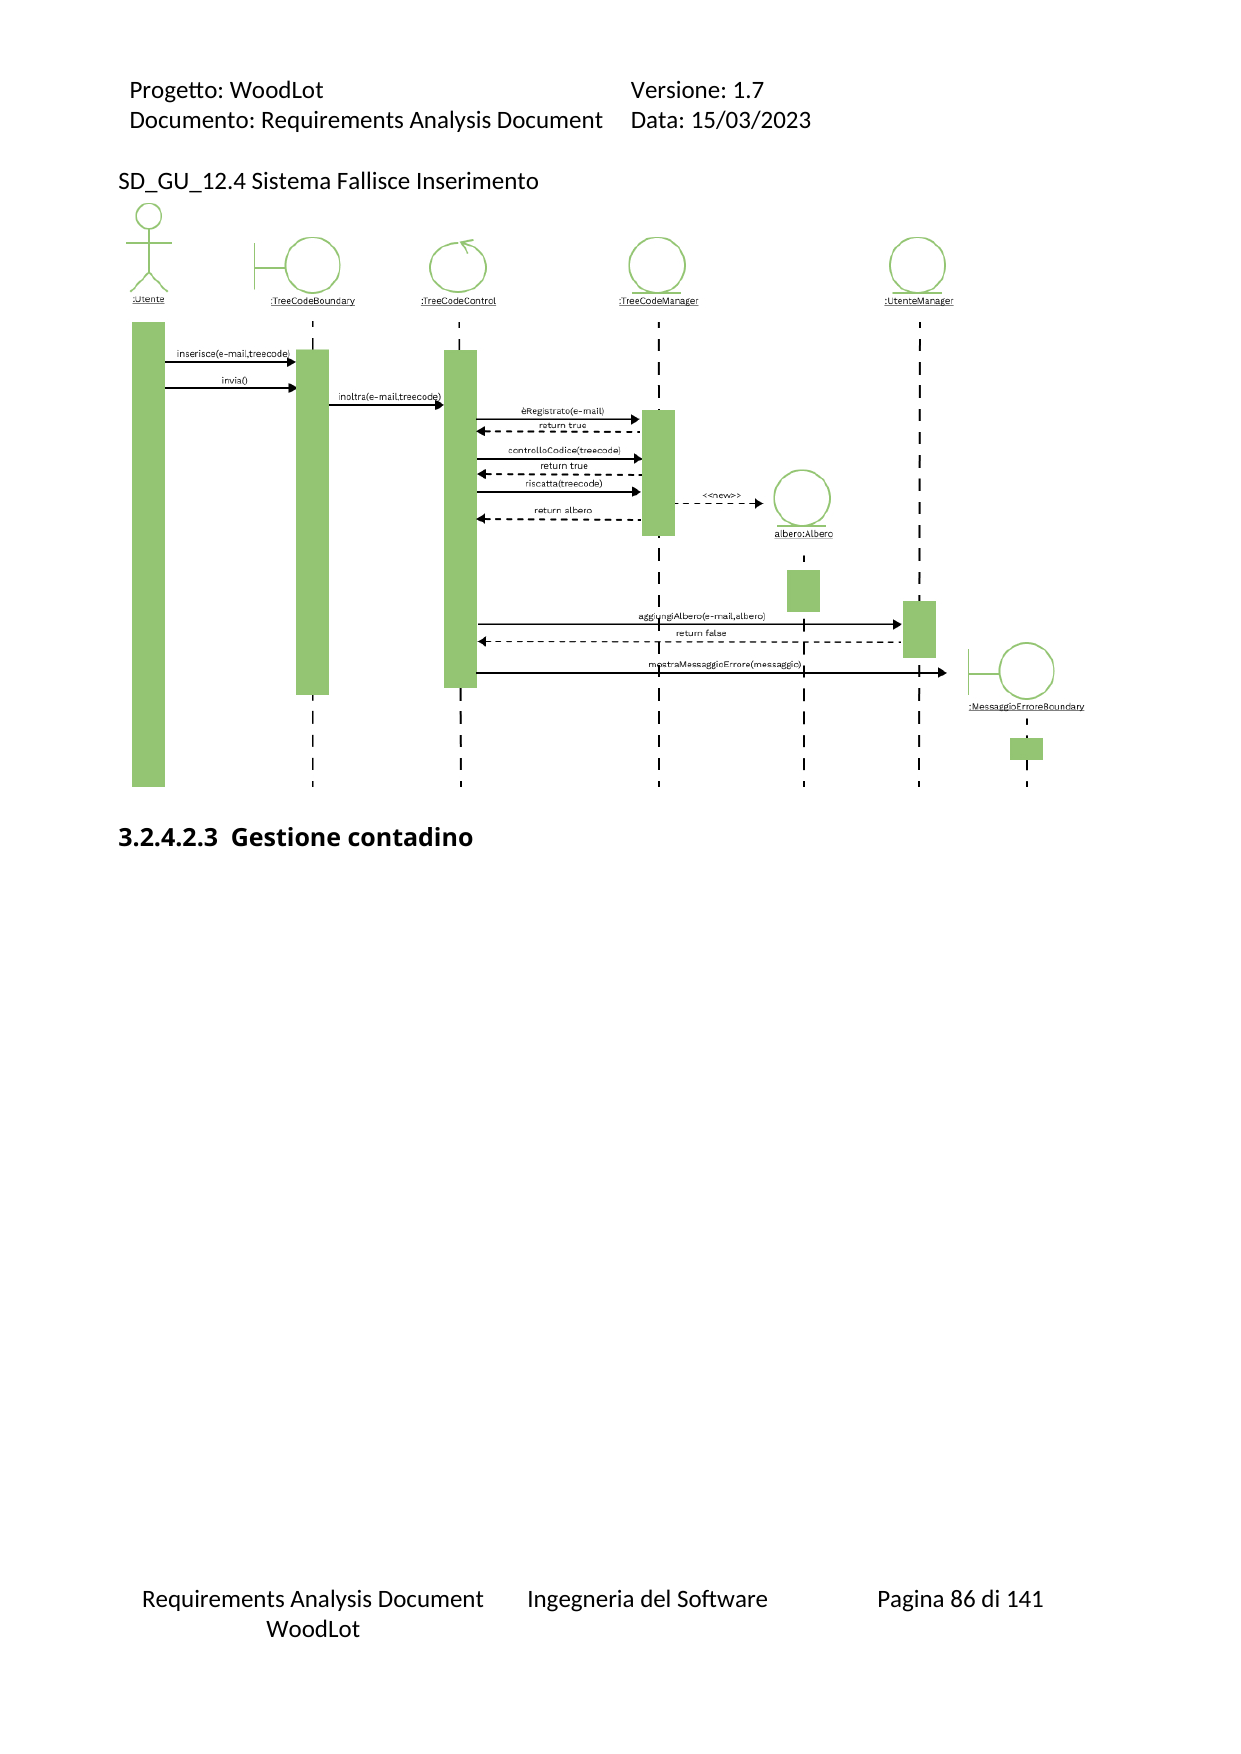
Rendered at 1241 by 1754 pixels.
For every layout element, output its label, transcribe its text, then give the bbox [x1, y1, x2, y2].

picture [118, 196, 1122, 787]
text SD_GU_12.4 Sistema Fallisce Inserimento [118, 165, 1122, 196]
subtitle Gestione contadino [118, 820, 1122, 854]
